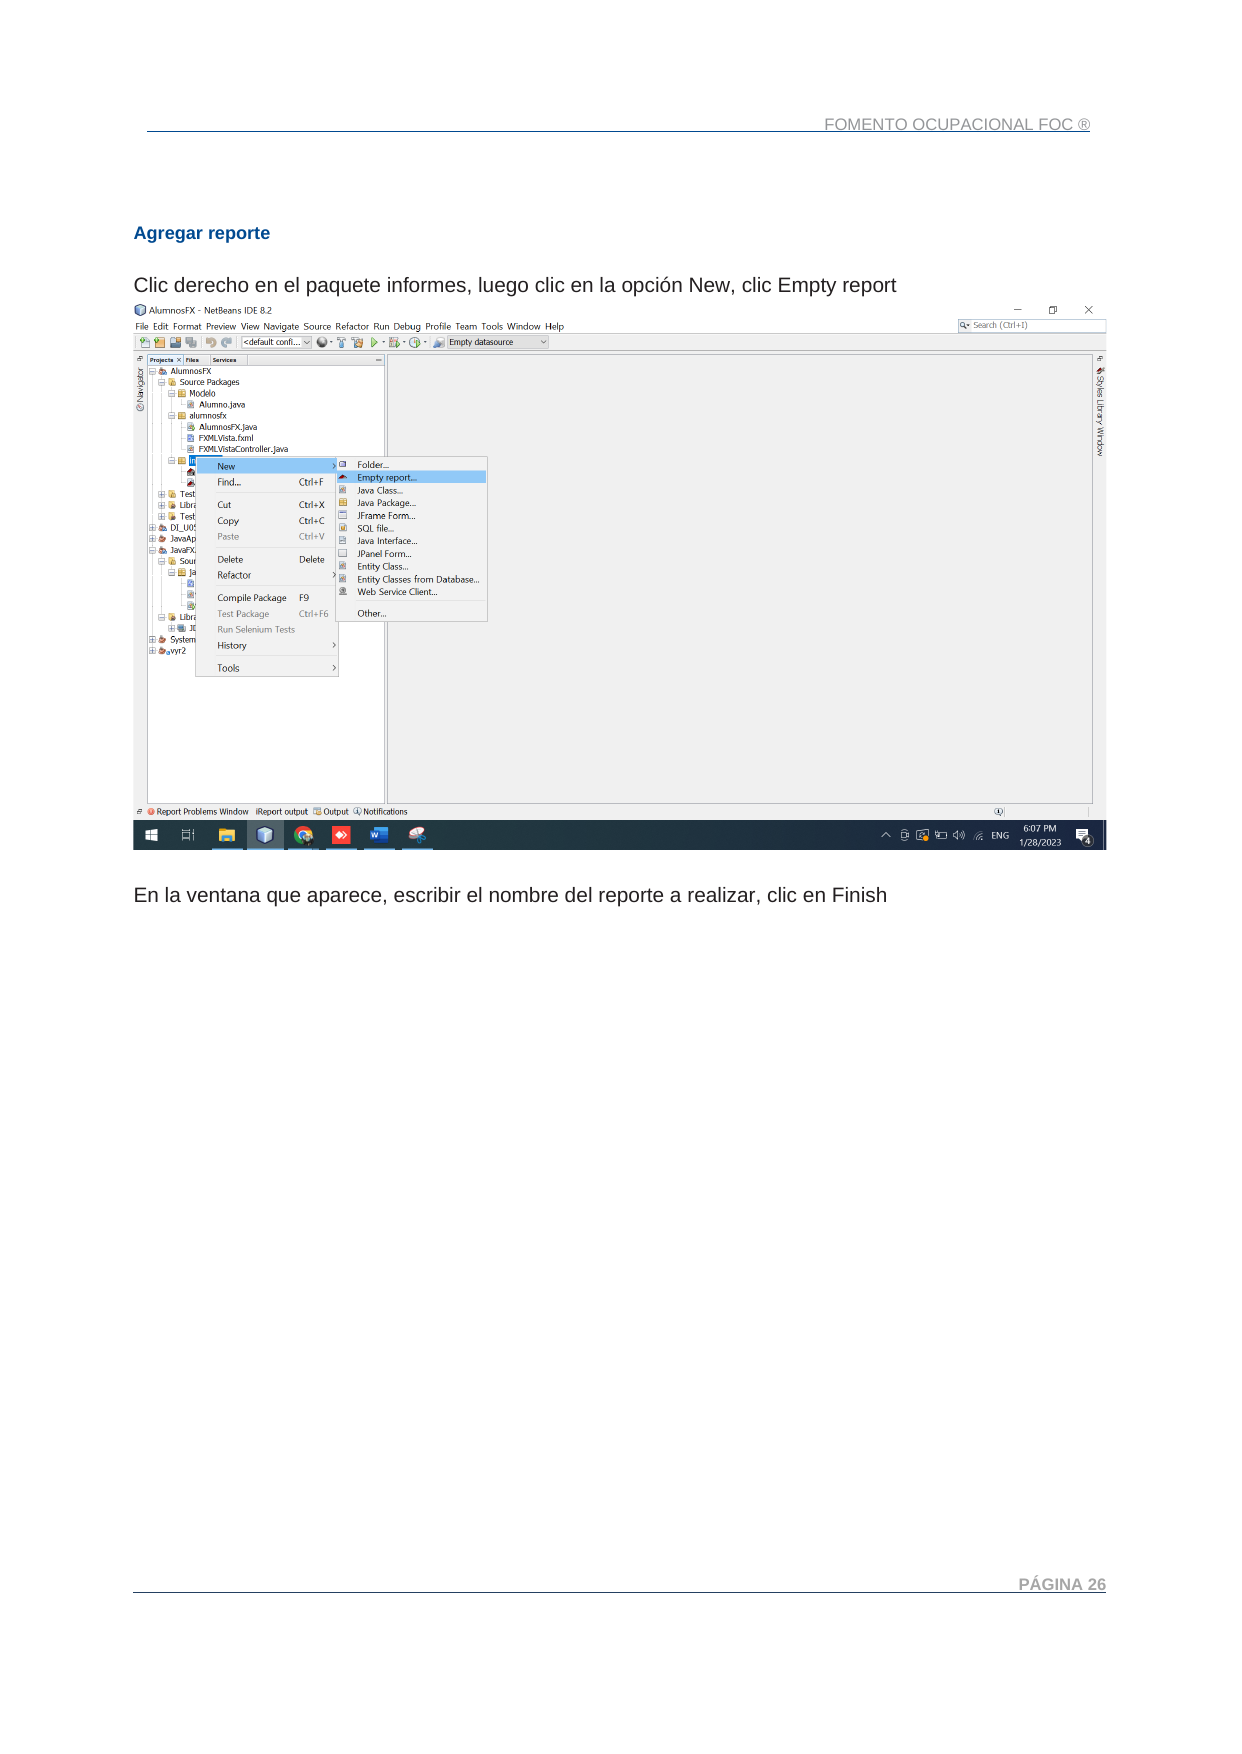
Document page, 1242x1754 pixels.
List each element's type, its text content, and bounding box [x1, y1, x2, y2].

picture [133, 301, 1107, 850]
text En la ventana que aparece, escribir el nombre del reporte a realizar, clic en Finish [133, 883, 1101, 907]
text Agregar reporte [133, 209, 1108, 244]
text Clic derecho en el paquete informes, luego clic en la opción New, clic Empty report [133, 273, 1101, 297]
